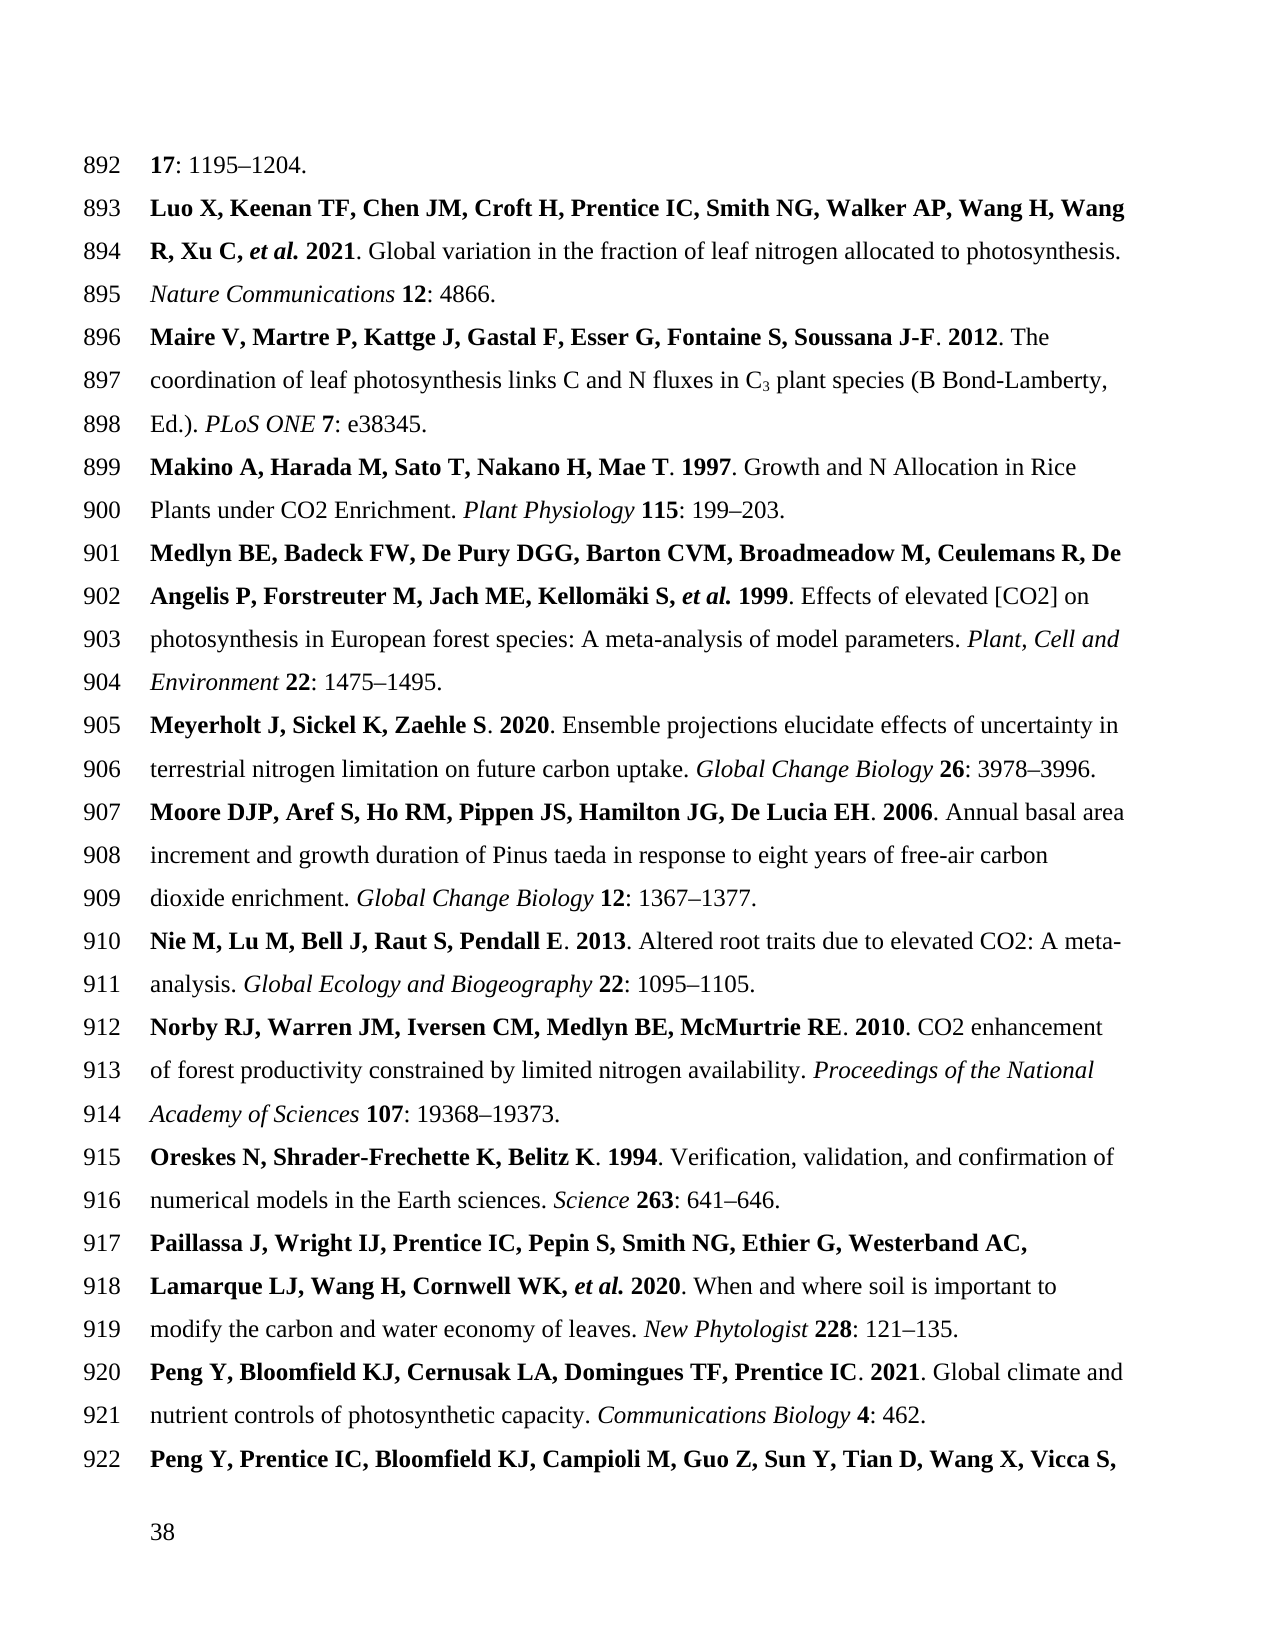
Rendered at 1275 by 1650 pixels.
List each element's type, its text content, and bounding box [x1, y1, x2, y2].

text Nie M, Lu M, Bell J, Raut S, Pendall E. 2013. Altered root traits due to elevated CO2: A meta-analysis. Global Ecology and Biogeography 22: 1095–1105. [150, 926, 1125, 998]
text Makino A, Harada M, Sato T, Nakano H, Mae T. 1997. Growth and N Allocation in Rice Plants under CO2 Enrichment. Plant Physiology 115: 199–203. [150, 452, 1125, 524]
text Norby RJ, Warren JM, Iversen CM, Medlyn BE, McMurtrie RE. 2010. CO2 enhancement of forest productivity constrained by limited nitrogen availability. Proceedings of the National Academy of Sciences 107: 19368–19373. [150, 1012, 1125, 1127]
text Paillassa J, Wright IJ, Prentice IC, Pepin S, Smith NG, Ethier G, Westerband AC, Lamarque LJ, Wang H, Cornwell WK, et al. 2020. When and where soil is important to modify the carbon and water economy of leaves. New Phytologist 228: 121–135. [150, 1228, 1125, 1343]
text Luo X, Keenan TF, Chen JM, Croft H, Prentice IC, Smith NG, Walker AP, Wang H, Wang R, Xu C, et al. 2021. Global variation in the fraction of leaf nitrogen allocated to photosynthesis. Nature Communications 12: 4866. [150, 193, 1125, 308]
text Medlyn BE, Badeck FW, De Pury DGG, Barton CVM, Broadmeadow M, Ceulemans R, De Angelis P, Forstreuter M, Jach ME, Kellomäki S, et al. 1999. Effects of elevated [CO2] on photosynthesis in European forest species: A meta-analysis of model parameters. Plant, Cell and Environment 22: 1475–1495. [150, 538, 1125, 696]
text Oreskes N, Shrader-Frechette K, Belitz K. 1994. Verification, validation, and confirmation of numerical models in the Earth sciences. Science 263: 641–646. [150, 1142, 1125, 1214]
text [150, 150, 1125, 179]
text Maire V, Martre P, Kattge J, Gastal F, Esser G, Fontaine S, Soussana J-F. 2012. The coordination of leaf photosynthesis links C and N fluxes in C3 plant species (B Bond-Lamberty, Ed.). PLoS ONE 7: e38345. [150, 322, 1125, 437]
text Peng Y, Bloomfield KJ, Cernusak LA, Domingues TF, Prentice IC. 2021. Global climate and nutrient controls of photosynthetic capacity. Communications Biology 4: 462. [150, 1357, 1125, 1429]
text Moore DJP, Aref S, Ho RM, Pippen JS, Hamilton JG, De Lucia EH. 2006. Annual basal area increment and growth duration of Pinus taeda in response to eight years of free-air carbon dioxide enrichment. Global Change Biology 12: 1367–1377. [150, 797, 1125, 912]
text Meyerholt J, Sickel K, Zaehle S. 2020. Ensemble projections elucidate effects of uncertainty in terrestrial nitrogen limitation on future carbon uptake. Global Change Biology 26: 3978–3996. [150, 711, 1125, 782]
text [150, 1444, 1125, 1472]
